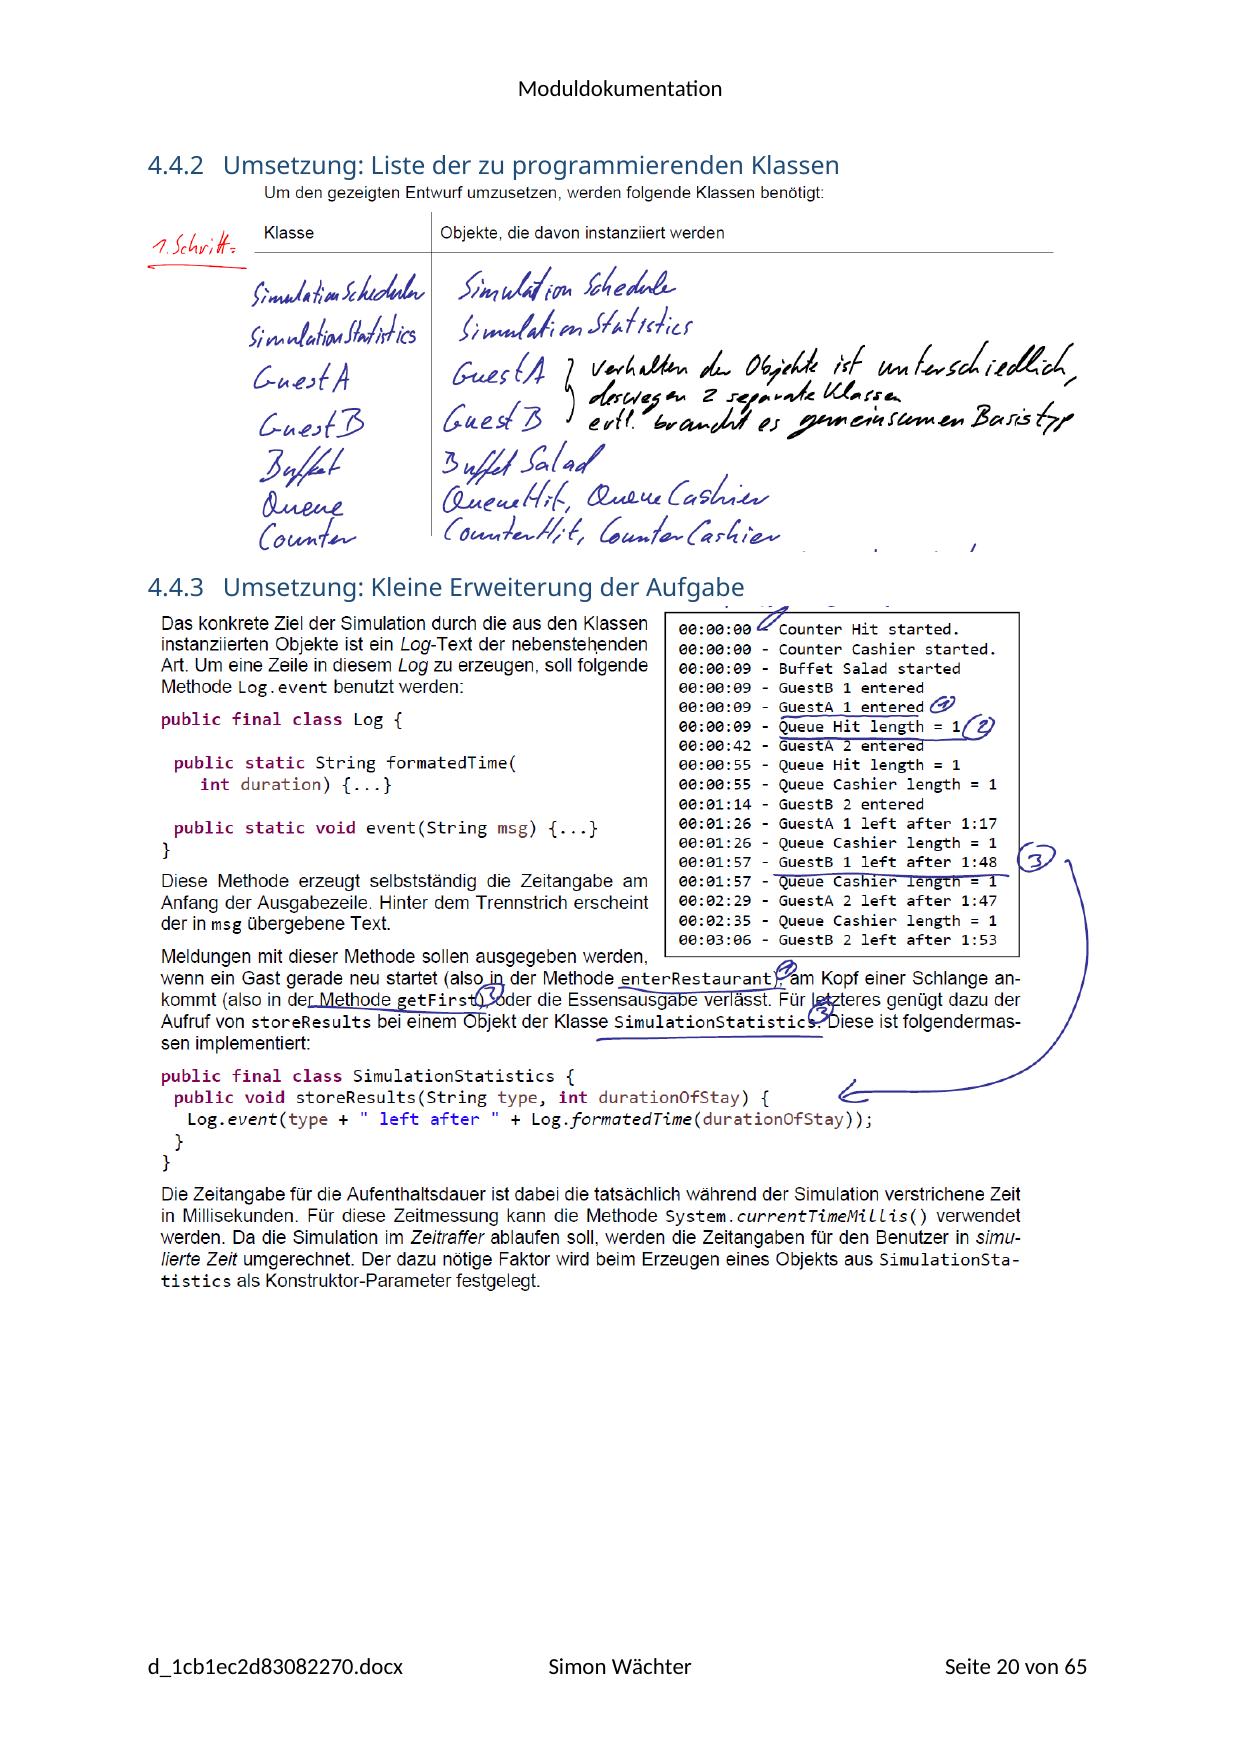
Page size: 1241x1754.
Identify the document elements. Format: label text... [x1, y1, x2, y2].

subtitle Umsetzung: Kleine Erweiterung der Aufgabe [148, 570, 1093, 604]
subtitle Umsetzung: Liste der zu programmierenden Klassen [148, 148, 1093, 182]
picture [147, 606, 1093, 1298]
picture [147, 184, 1093, 552]
